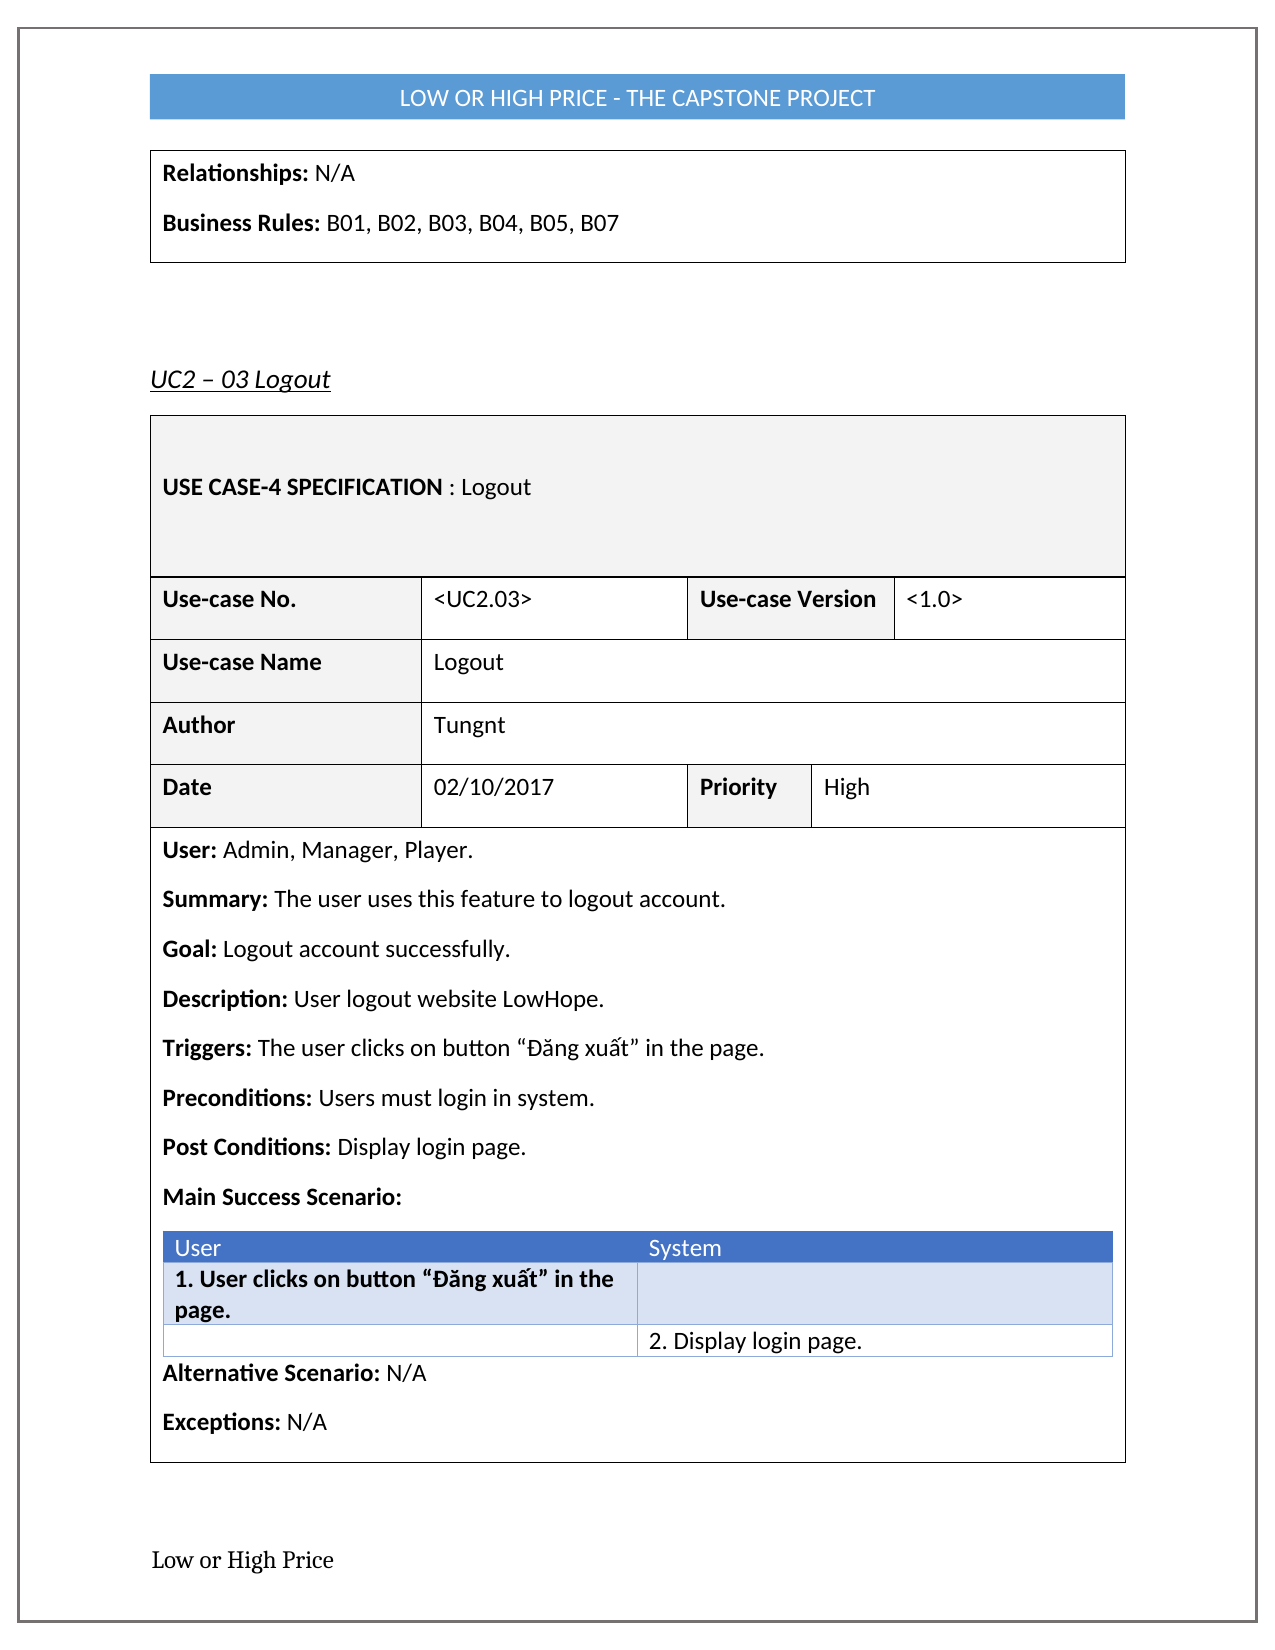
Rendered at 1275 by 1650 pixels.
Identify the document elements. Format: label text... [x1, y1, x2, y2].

table_cell Tungnt [422, 703, 1125, 764]
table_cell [151, 828, 1125, 1462]
text UC2 – 03 Logout [150, 362, 1125, 395]
table_cell Author [151, 703, 421, 764]
table_cell Use-case Version [688, 578, 894, 639]
table_cell High [812, 765, 1125, 827]
table_cell <1.0> [895, 578, 1125, 639]
table_header USE CASE-4 SPECIFICATION : Logout [151, 416, 1125, 576]
table_cell Use-case No. [151, 578, 421, 639]
table_cell Use-case Name [151, 640, 421, 702]
table_cell 02/10/2017 [422, 765, 687, 827]
table_cell Logout [422, 640, 1125, 702]
table_cell Priority [688, 765, 811, 827]
table_cell <UC2.03> [422, 578, 687, 639]
table_cell Date [151, 765, 421, 827]
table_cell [151, 151, 1125, 262]
